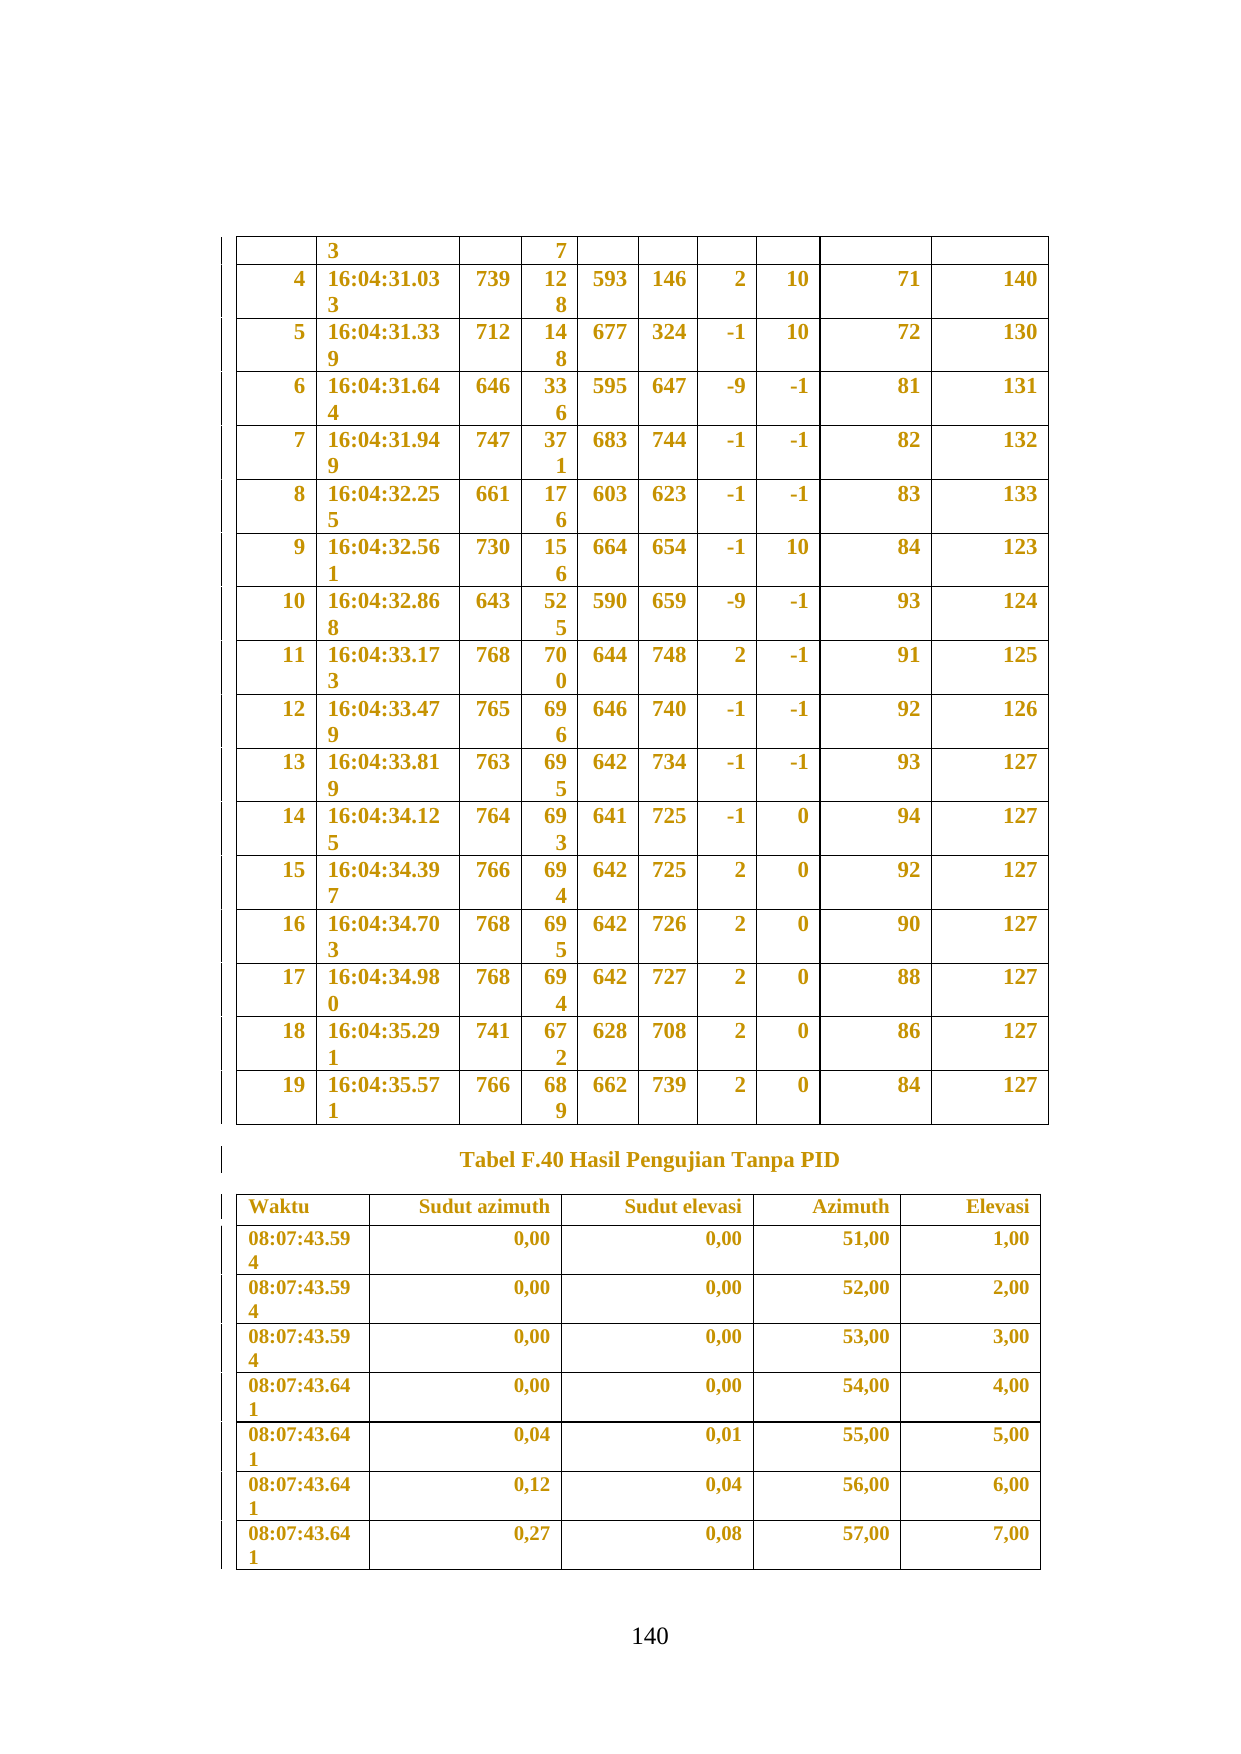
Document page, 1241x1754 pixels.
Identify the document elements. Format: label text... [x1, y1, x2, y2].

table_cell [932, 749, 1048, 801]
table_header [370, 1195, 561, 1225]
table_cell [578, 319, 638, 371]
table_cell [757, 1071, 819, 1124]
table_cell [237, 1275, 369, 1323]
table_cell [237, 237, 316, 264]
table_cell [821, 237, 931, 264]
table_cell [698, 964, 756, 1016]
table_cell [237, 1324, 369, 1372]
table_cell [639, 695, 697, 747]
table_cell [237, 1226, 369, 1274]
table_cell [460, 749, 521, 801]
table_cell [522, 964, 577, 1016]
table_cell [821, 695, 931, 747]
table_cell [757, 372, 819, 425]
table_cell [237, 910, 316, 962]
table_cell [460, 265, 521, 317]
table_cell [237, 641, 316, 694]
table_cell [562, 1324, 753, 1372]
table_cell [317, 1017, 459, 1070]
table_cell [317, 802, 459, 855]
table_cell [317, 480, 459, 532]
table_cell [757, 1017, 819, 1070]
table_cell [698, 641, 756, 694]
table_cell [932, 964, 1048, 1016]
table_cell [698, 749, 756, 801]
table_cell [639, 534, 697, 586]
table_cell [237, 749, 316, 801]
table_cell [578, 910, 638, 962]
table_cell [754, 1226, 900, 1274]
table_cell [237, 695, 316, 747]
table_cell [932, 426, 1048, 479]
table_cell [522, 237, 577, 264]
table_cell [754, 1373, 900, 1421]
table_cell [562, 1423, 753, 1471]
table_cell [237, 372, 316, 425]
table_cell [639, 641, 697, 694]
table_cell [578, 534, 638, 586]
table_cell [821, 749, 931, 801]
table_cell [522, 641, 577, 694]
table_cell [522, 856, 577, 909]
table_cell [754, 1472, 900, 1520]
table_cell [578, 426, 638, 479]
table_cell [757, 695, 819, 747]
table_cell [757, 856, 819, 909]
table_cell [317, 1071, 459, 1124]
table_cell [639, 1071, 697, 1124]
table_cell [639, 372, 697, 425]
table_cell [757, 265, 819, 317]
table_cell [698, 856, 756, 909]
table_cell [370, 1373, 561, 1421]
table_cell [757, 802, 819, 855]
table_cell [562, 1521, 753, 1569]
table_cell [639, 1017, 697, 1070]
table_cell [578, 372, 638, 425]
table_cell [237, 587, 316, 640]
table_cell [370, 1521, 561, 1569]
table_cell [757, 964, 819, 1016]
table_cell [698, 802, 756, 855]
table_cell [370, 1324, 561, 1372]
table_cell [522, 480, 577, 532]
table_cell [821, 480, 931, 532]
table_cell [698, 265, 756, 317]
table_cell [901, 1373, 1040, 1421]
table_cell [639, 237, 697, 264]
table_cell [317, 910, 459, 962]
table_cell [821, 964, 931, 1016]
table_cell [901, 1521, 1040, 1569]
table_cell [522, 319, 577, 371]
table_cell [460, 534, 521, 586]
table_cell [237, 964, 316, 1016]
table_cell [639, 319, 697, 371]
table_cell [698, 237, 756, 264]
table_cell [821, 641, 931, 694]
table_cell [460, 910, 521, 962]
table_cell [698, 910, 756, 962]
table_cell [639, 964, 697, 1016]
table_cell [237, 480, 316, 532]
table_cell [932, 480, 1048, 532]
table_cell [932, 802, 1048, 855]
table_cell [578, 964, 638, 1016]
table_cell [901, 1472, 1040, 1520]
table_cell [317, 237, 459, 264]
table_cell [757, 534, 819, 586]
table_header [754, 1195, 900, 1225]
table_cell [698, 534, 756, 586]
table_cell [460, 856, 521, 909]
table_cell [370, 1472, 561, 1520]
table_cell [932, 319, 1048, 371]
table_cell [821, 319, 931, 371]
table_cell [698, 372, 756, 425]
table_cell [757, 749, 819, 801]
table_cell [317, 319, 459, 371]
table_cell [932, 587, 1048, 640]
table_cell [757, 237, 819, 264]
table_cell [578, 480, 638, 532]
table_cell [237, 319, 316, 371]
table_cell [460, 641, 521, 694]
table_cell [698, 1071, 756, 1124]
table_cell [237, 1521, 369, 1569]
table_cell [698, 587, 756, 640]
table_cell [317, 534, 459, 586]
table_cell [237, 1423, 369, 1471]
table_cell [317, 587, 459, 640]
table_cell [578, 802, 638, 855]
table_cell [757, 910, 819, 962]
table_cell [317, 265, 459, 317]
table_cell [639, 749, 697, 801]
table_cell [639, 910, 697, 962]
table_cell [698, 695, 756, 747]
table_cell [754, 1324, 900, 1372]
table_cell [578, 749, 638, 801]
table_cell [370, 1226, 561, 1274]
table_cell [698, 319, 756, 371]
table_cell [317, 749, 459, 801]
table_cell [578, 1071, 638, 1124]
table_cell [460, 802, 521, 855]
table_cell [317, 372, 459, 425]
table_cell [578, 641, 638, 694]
text Tabel F.3 Hasil Pengujian Tanpa PID [236, 1146, 1063, 1173]
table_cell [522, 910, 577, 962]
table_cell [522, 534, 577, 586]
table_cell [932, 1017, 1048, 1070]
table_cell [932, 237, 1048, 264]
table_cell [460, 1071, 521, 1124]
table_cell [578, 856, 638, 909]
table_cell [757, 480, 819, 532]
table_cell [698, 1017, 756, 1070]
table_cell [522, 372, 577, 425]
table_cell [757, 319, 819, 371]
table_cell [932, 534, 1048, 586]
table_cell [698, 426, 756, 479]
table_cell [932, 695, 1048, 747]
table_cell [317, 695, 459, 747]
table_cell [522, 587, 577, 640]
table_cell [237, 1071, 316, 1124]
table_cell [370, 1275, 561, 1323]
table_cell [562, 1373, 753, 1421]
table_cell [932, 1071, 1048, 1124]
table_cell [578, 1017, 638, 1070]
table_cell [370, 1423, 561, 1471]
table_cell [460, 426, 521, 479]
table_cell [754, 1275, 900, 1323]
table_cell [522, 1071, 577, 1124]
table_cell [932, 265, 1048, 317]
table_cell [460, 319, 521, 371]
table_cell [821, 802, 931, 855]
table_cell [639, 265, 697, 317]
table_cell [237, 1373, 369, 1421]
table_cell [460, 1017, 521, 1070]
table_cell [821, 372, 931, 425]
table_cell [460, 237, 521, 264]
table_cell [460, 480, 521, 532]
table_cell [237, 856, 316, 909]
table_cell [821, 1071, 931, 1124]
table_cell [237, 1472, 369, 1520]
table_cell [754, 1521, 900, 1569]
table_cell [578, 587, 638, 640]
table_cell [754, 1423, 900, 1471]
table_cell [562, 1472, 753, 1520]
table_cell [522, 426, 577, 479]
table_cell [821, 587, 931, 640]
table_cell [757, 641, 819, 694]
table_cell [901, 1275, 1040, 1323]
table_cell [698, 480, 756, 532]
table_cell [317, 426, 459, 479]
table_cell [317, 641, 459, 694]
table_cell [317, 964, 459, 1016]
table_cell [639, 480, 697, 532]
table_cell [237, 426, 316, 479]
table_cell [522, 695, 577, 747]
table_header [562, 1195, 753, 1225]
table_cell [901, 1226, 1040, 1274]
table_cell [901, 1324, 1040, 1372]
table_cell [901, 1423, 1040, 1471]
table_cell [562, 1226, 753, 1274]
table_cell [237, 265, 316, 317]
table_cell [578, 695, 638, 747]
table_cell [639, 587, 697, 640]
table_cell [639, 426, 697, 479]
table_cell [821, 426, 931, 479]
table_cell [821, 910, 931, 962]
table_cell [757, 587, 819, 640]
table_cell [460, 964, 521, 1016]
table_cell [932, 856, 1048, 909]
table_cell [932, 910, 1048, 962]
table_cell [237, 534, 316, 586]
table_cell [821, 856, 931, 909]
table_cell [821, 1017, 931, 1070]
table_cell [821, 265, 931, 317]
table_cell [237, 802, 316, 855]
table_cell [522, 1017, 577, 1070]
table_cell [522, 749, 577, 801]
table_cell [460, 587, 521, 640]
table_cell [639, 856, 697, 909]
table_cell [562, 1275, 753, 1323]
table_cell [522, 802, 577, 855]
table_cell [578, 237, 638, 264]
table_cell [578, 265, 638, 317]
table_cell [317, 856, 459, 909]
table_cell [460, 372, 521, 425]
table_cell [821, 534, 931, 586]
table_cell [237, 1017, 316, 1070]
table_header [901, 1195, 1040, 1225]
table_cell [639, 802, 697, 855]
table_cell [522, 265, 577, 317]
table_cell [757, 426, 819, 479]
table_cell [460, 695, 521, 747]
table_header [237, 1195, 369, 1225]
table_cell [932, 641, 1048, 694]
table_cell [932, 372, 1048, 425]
